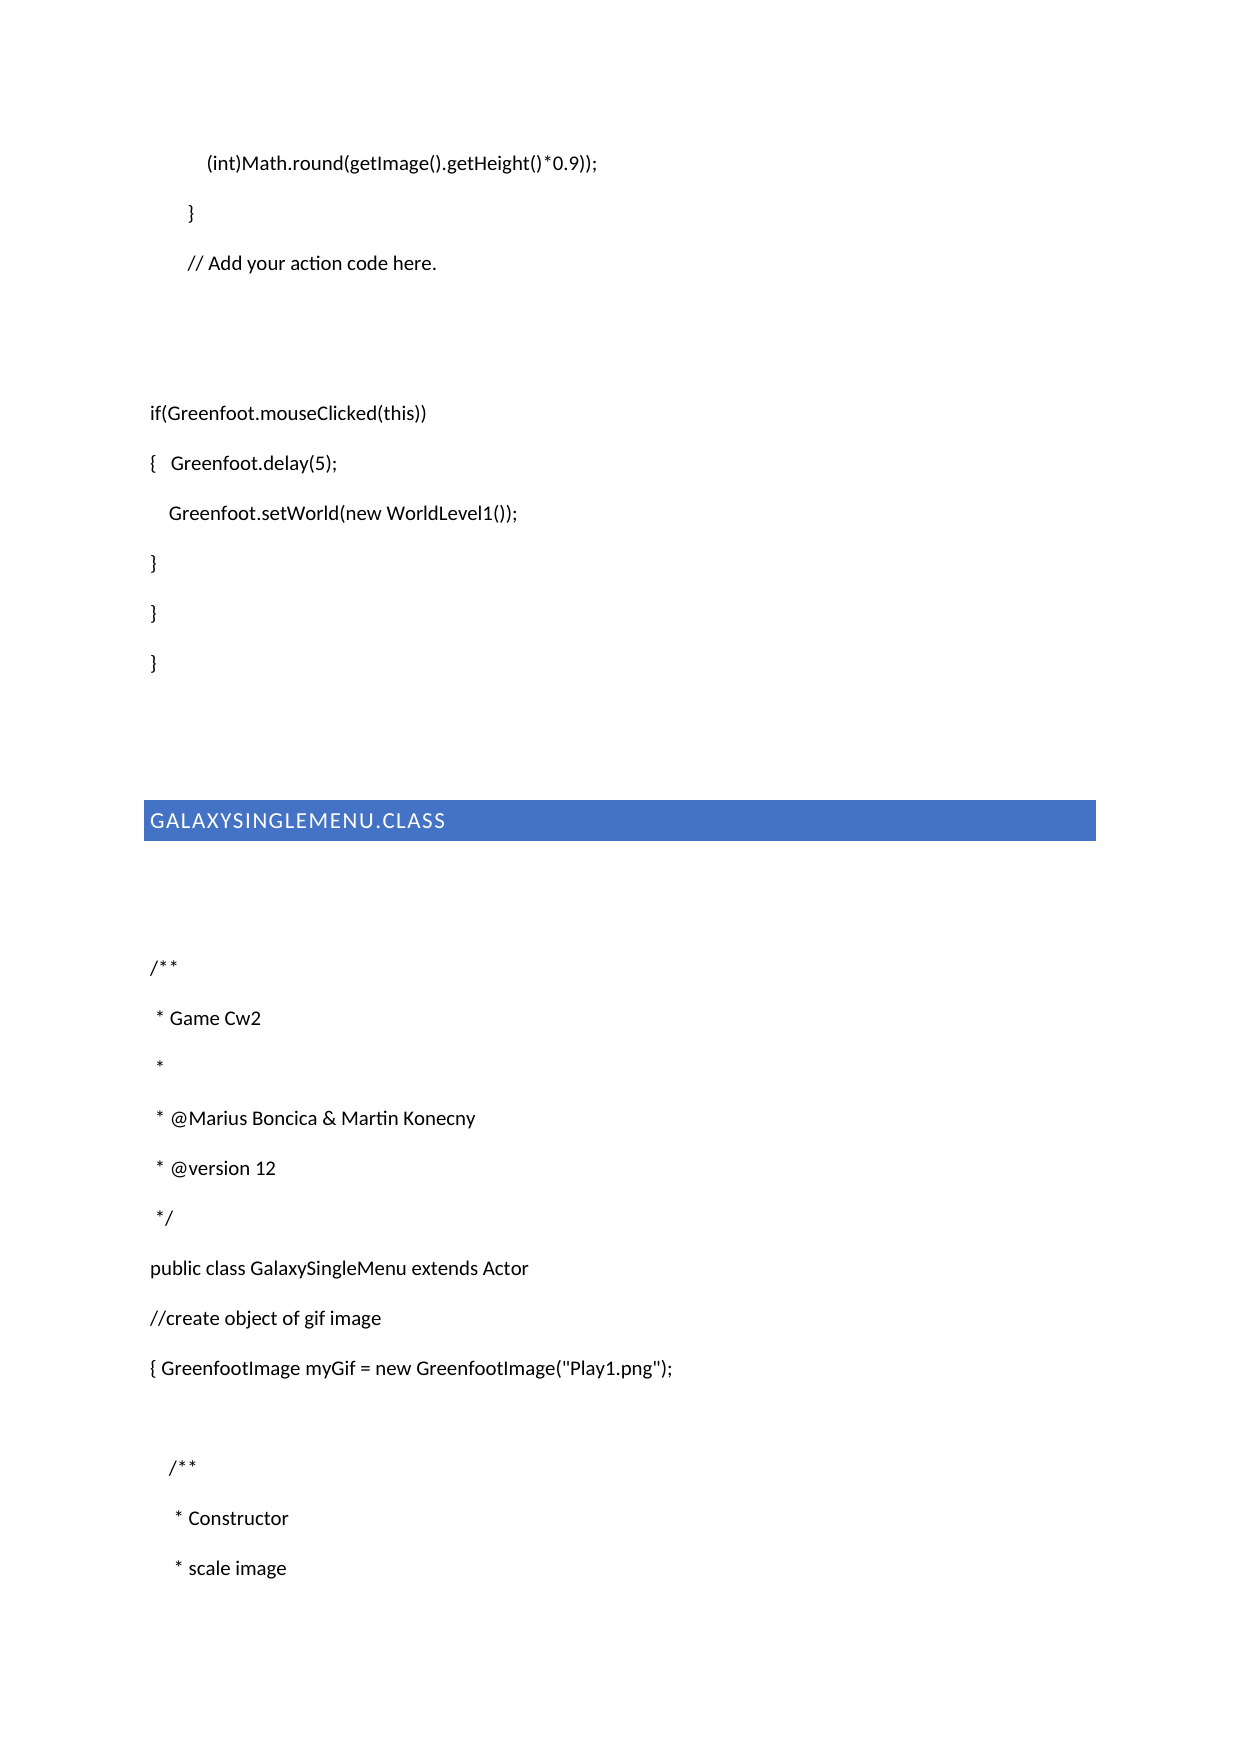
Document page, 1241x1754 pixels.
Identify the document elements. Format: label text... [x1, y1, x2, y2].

text * [150, 1055, 1090, 1081]
text } [150, 600, 1090, 625]
text * @version 12 [150, 1155, 1090, 1181]
text if(Greenfoot.mouseClicked(this)) [150, 400, 1090, 425]
text } [150, 650, 1090, 675]
text * @Marius Boncica & Martin Konecny [150, 1105, 1090, 1131]
text * scale image [150, 1555, 1090, 1581]
text */ [150, 1205, 1090, 1231]
text Greenfoot.setWorld(new WorldLevel1()); [150, 500, 1090, 525]
text { GreenfootImage myGif = new GreenfootImage("Play1.png"); [150, 1355, 1090, 1381]
text /** [150, 1455, 1090, 1481]
text * Game Cw2 [150, 1005, 1090, 1031]
text } [150, 200, 1090, 225]
text * Constructor [150, 1505, 1090, 1531]
text // Add your action code here. [150, 250, 1090, 275]
text //create object of gif image [150, 1305, 1090, 1331]
text /** [150, 955, 1090, 981]
text public class GalaxySingleMenu extends Actor [150, 1255, 1090, 1281]
text } [150, 550, 1090, 575]
subtitle GalaxySingleMenu.class [150, 806, 1090, 834]
text { Greenfoot.delay(5); [150, 450, 1090, 475]
text (int)Math.round(getImage().getHeight()*0.9)); [150, 150, 1090, 175]
